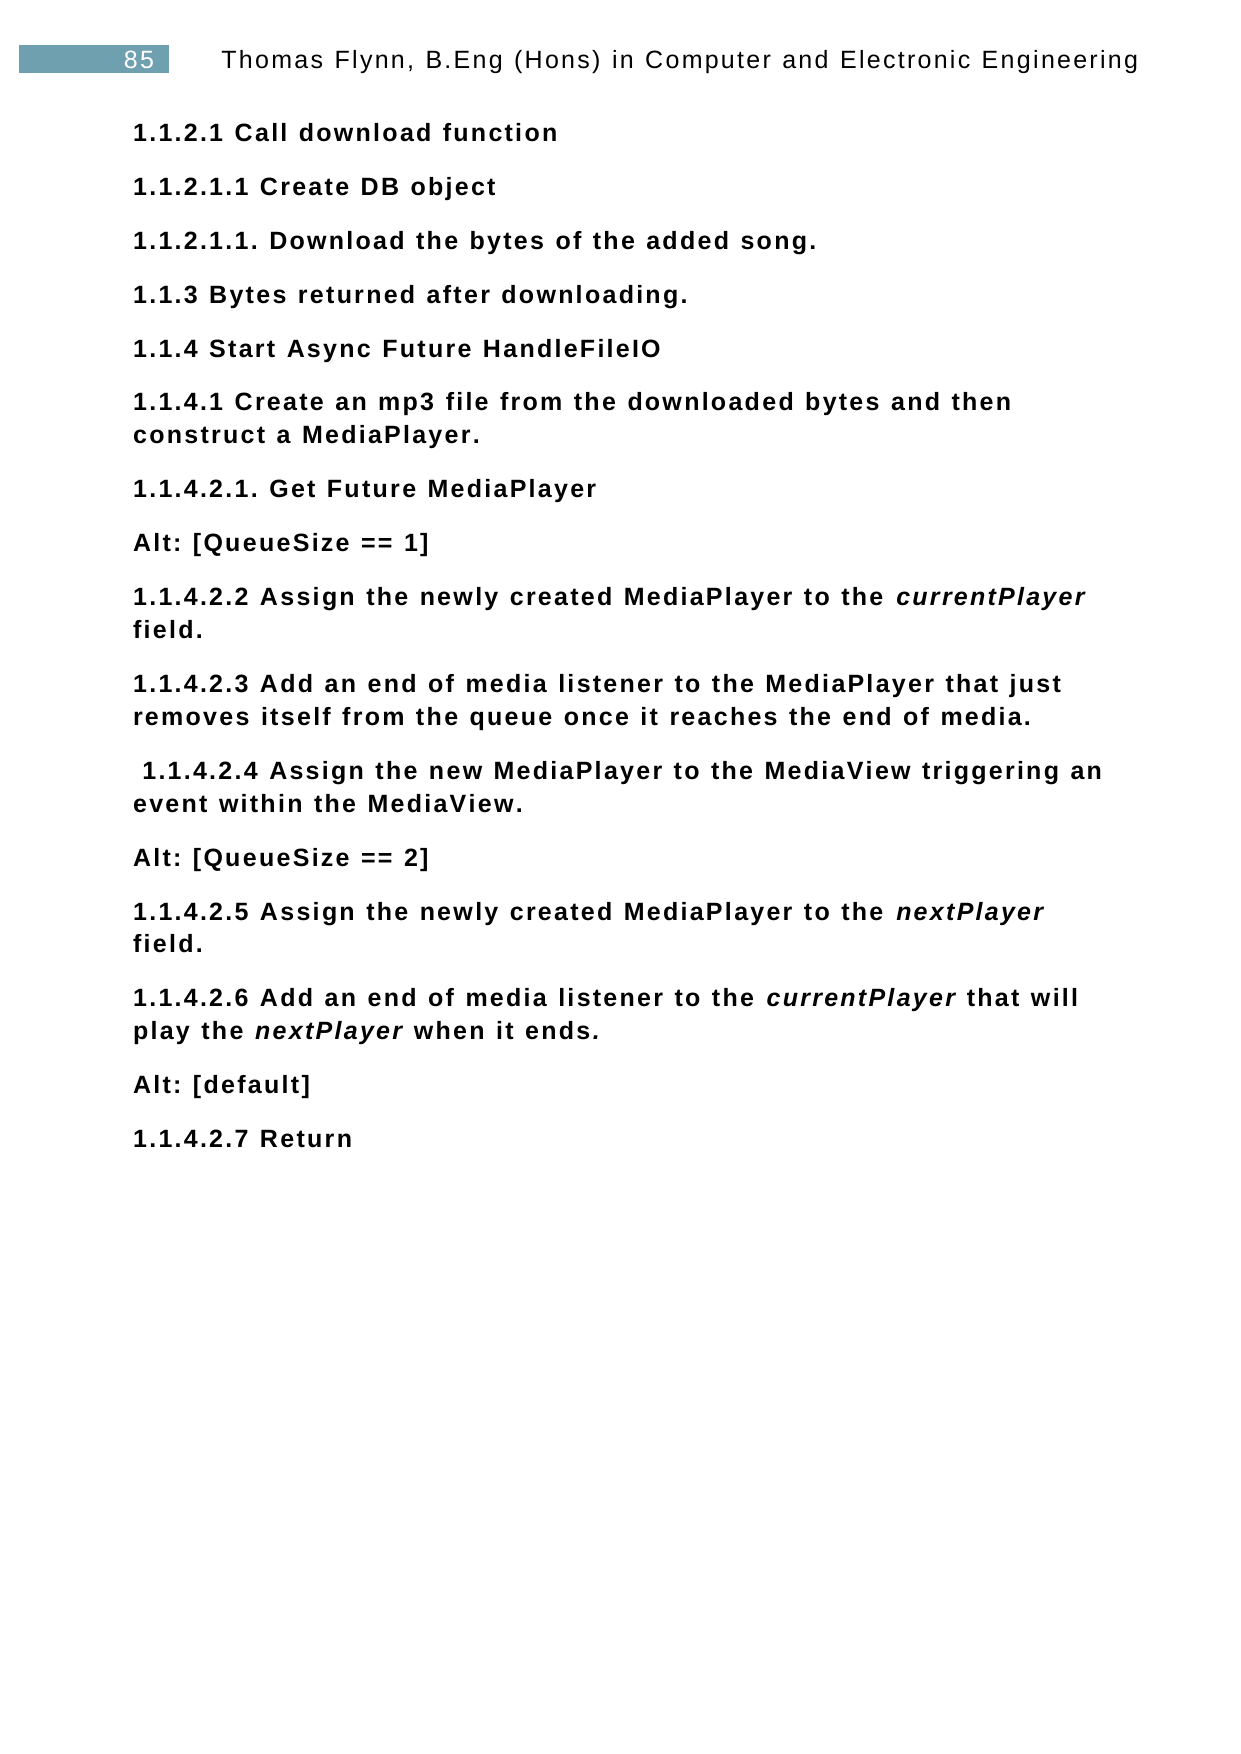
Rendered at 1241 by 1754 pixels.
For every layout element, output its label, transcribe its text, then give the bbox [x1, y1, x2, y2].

text 1.1.4.2.7 Return [133, 1124, 1122, 1153]
text 1.1.2.1.1 Create DB object [133, 172, 1122, 201]
text 1.1.4.2.5 Assign the newly created MediaPlayer to the nextPlayer field. [133, 896, 1122, 958]
text 1.1.4.2.6 Add an end of media listener to the currentPlayer that will play the nextPlayer when it ends. [133, 983, 1122, 1045]
text 1.1.2.1.1. Download the bytes of the added song. [133, 226, 1122, 254]
text 1.1.4.2.2 Assign the newly created MediaPlayer to the currentPlayer field. [133, 582, 1122, 644]
text 1.1.4.2.4 Assign the new MediaPlayer to the MediaView triggering an event within the MediaView. [133, 756, 1122, 817]
text Alt: [QueueSize == 1] [133, 528, 1122, 557]
text 1.1.4 Start Async Future HandleFileIO [133, 333, 1122, 362]
text Alt: [default] [133, 1070, 1122, 1099]
text 1.1.2.1 Call download function [133, 118, 1122, 147]
text 1.1.4.1 Create an mp3 file from the downloaded bytes and then construct a MediaPlayer. [133, 387, 1122, 449]
text 1.1.3 Bytes returned after downloading. [133, 280, 1122, 308]
text 1.1.4.2.3 Add an end of media listener to the MediaPlayer that just removes itself from the queue once it reaches the end of media. [133, 669, 1122, 731]
text Alt: [QueueSize == 2] [133, 843, 1122, 871]
text 1.1.4.2.1. Get Future MediaPlayer [133, 474, 1122, 503]
